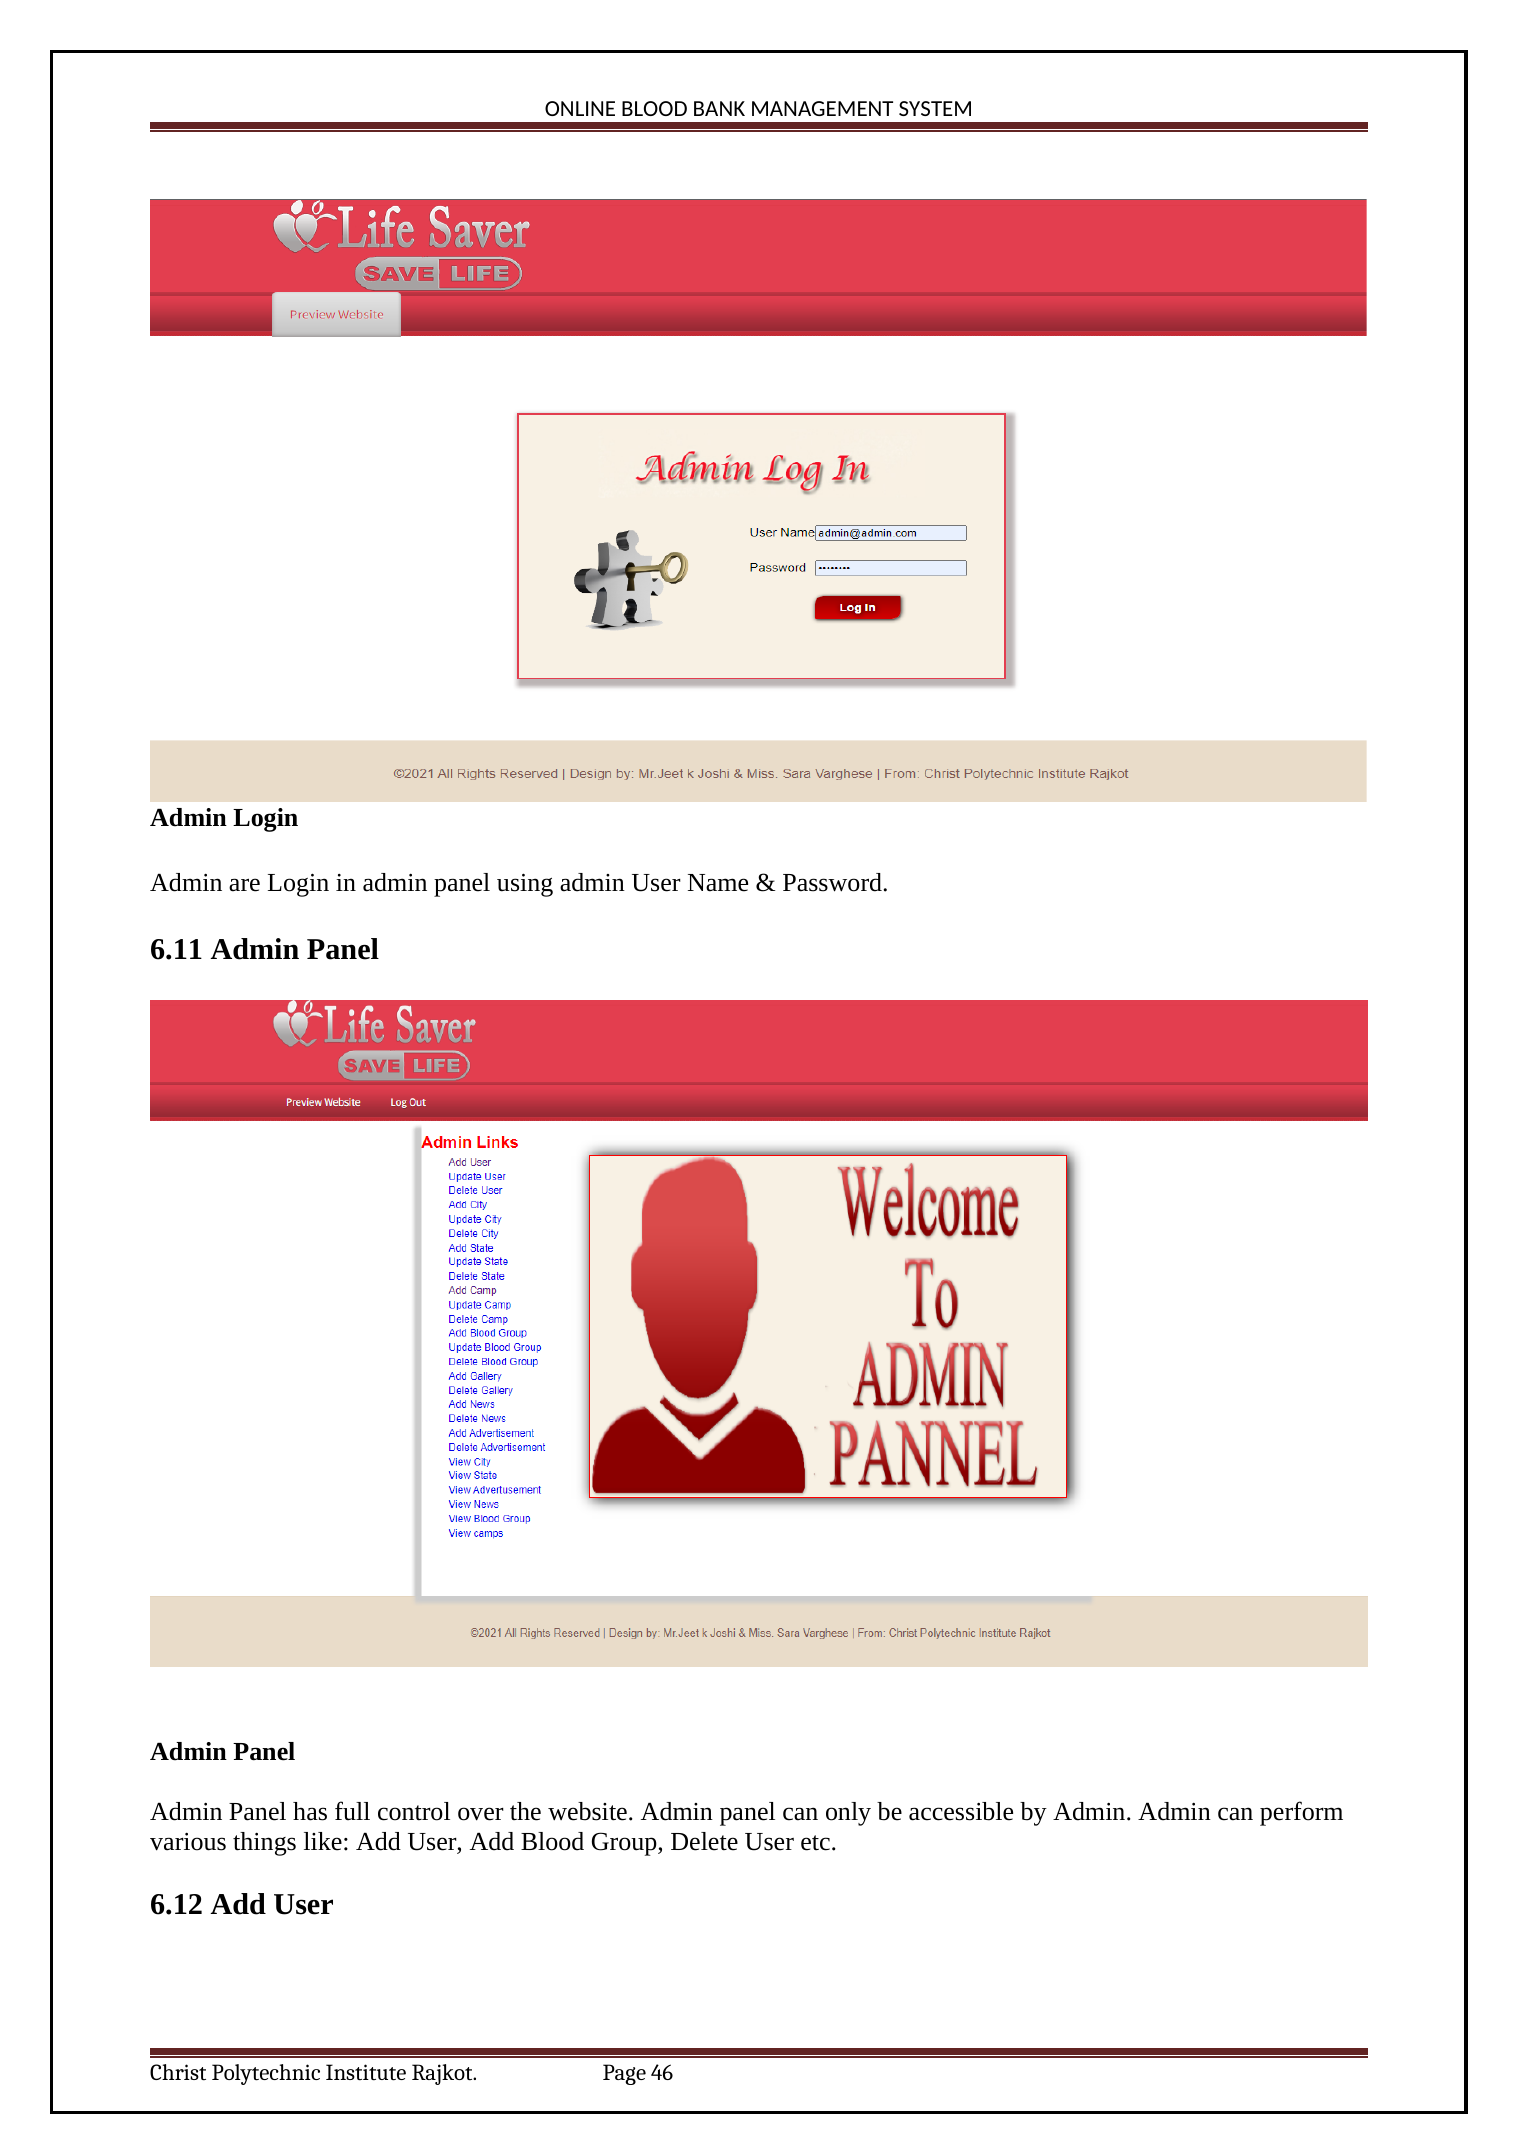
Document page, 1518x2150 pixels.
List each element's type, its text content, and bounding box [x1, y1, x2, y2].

text Admin Panel has full control over the website. Admin panel can only be accessible by Admin. Admin can perform various things like: Add User, Add Blood Group, Delete User etc. [150, 1796, 1368, 1856]
picture [150, 199, 1367, 802]
picture [150, 1000, 1368, 1667]
text 6.12 Add User [150, 1886, 1368, 1921]
text Admin Login [150, 802, 1368, 832]
text Admin Panel [150, 1736, 1368, 1766]
text Admin are Login in admin panel using admin User Name & Password. [150, 867, 1368, 897]
text 6.11 Admin Panel [150, 931, 1368, 966]
